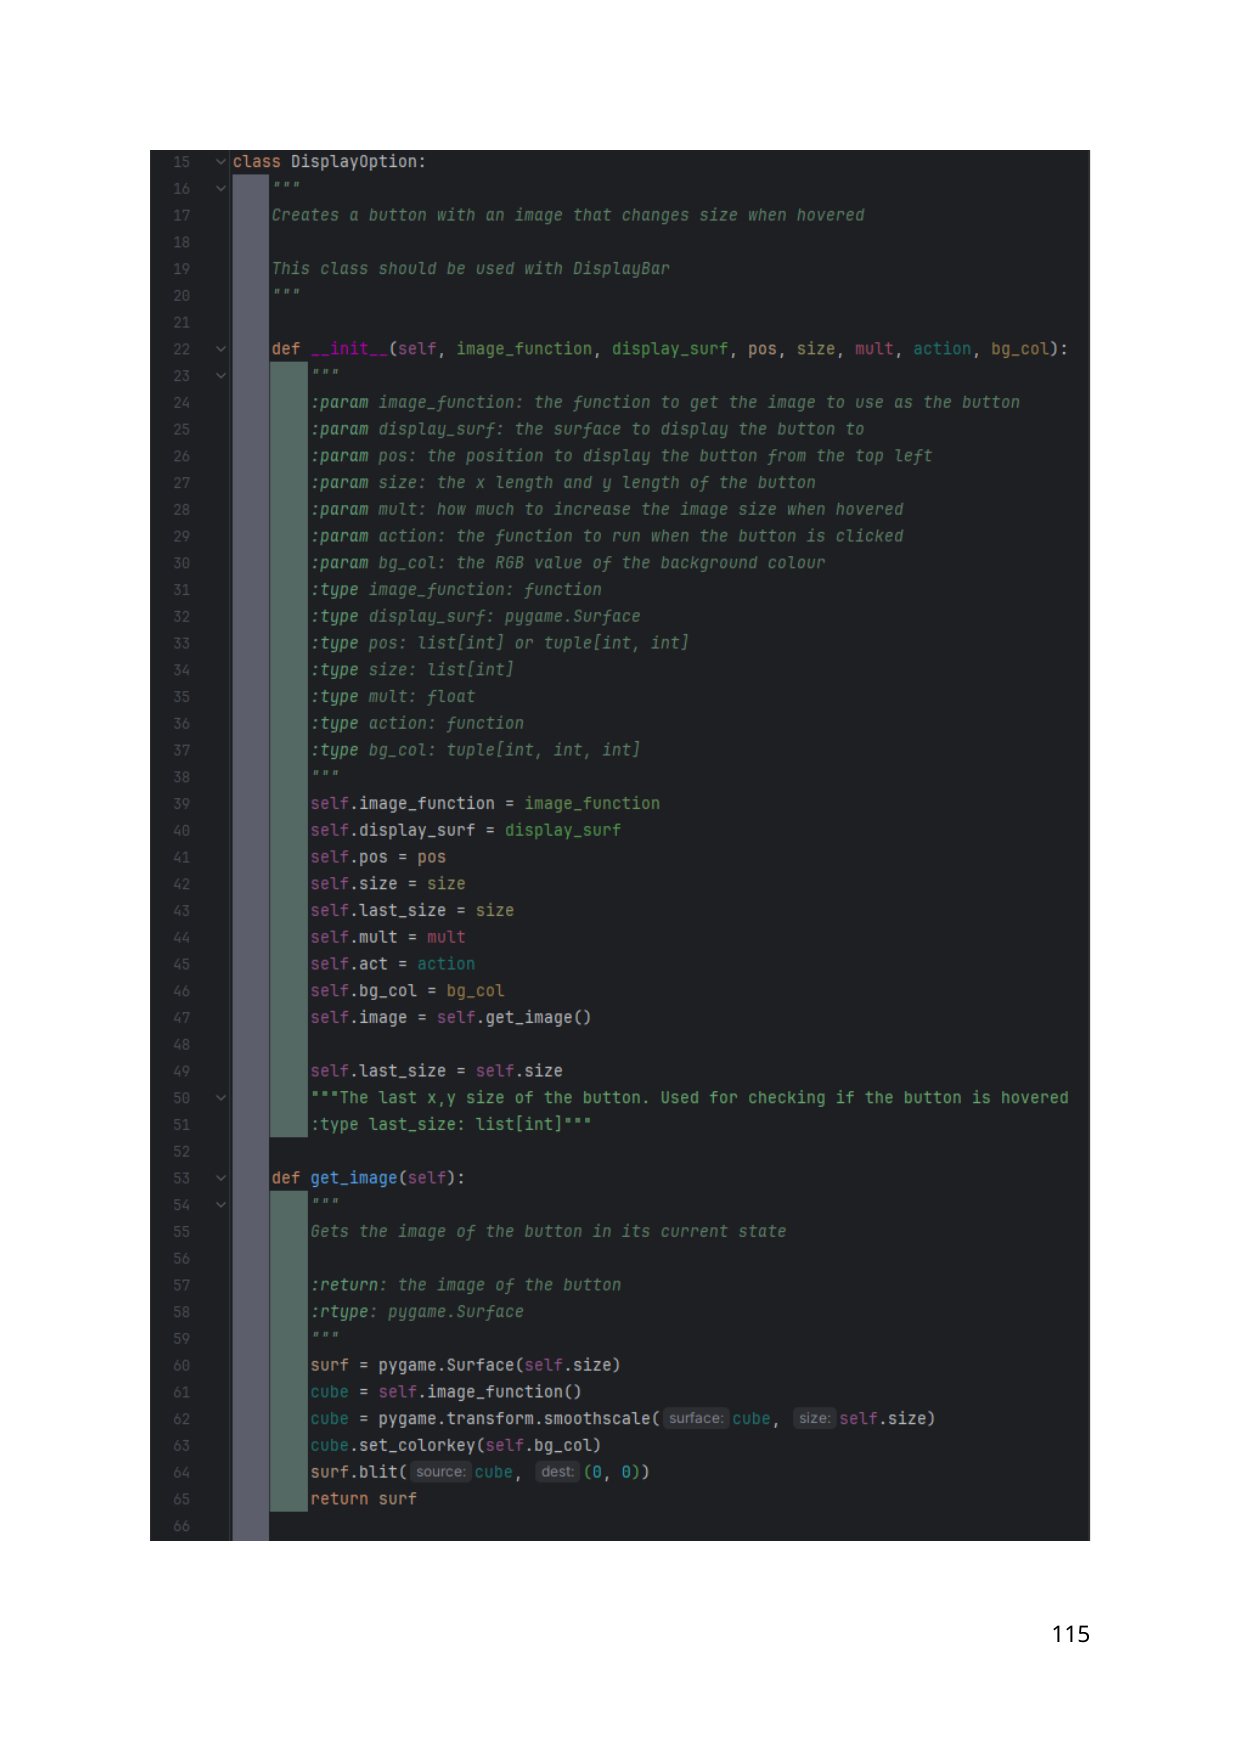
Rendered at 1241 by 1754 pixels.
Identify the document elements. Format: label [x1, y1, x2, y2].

picture [150, 150, 1091, 1541]
